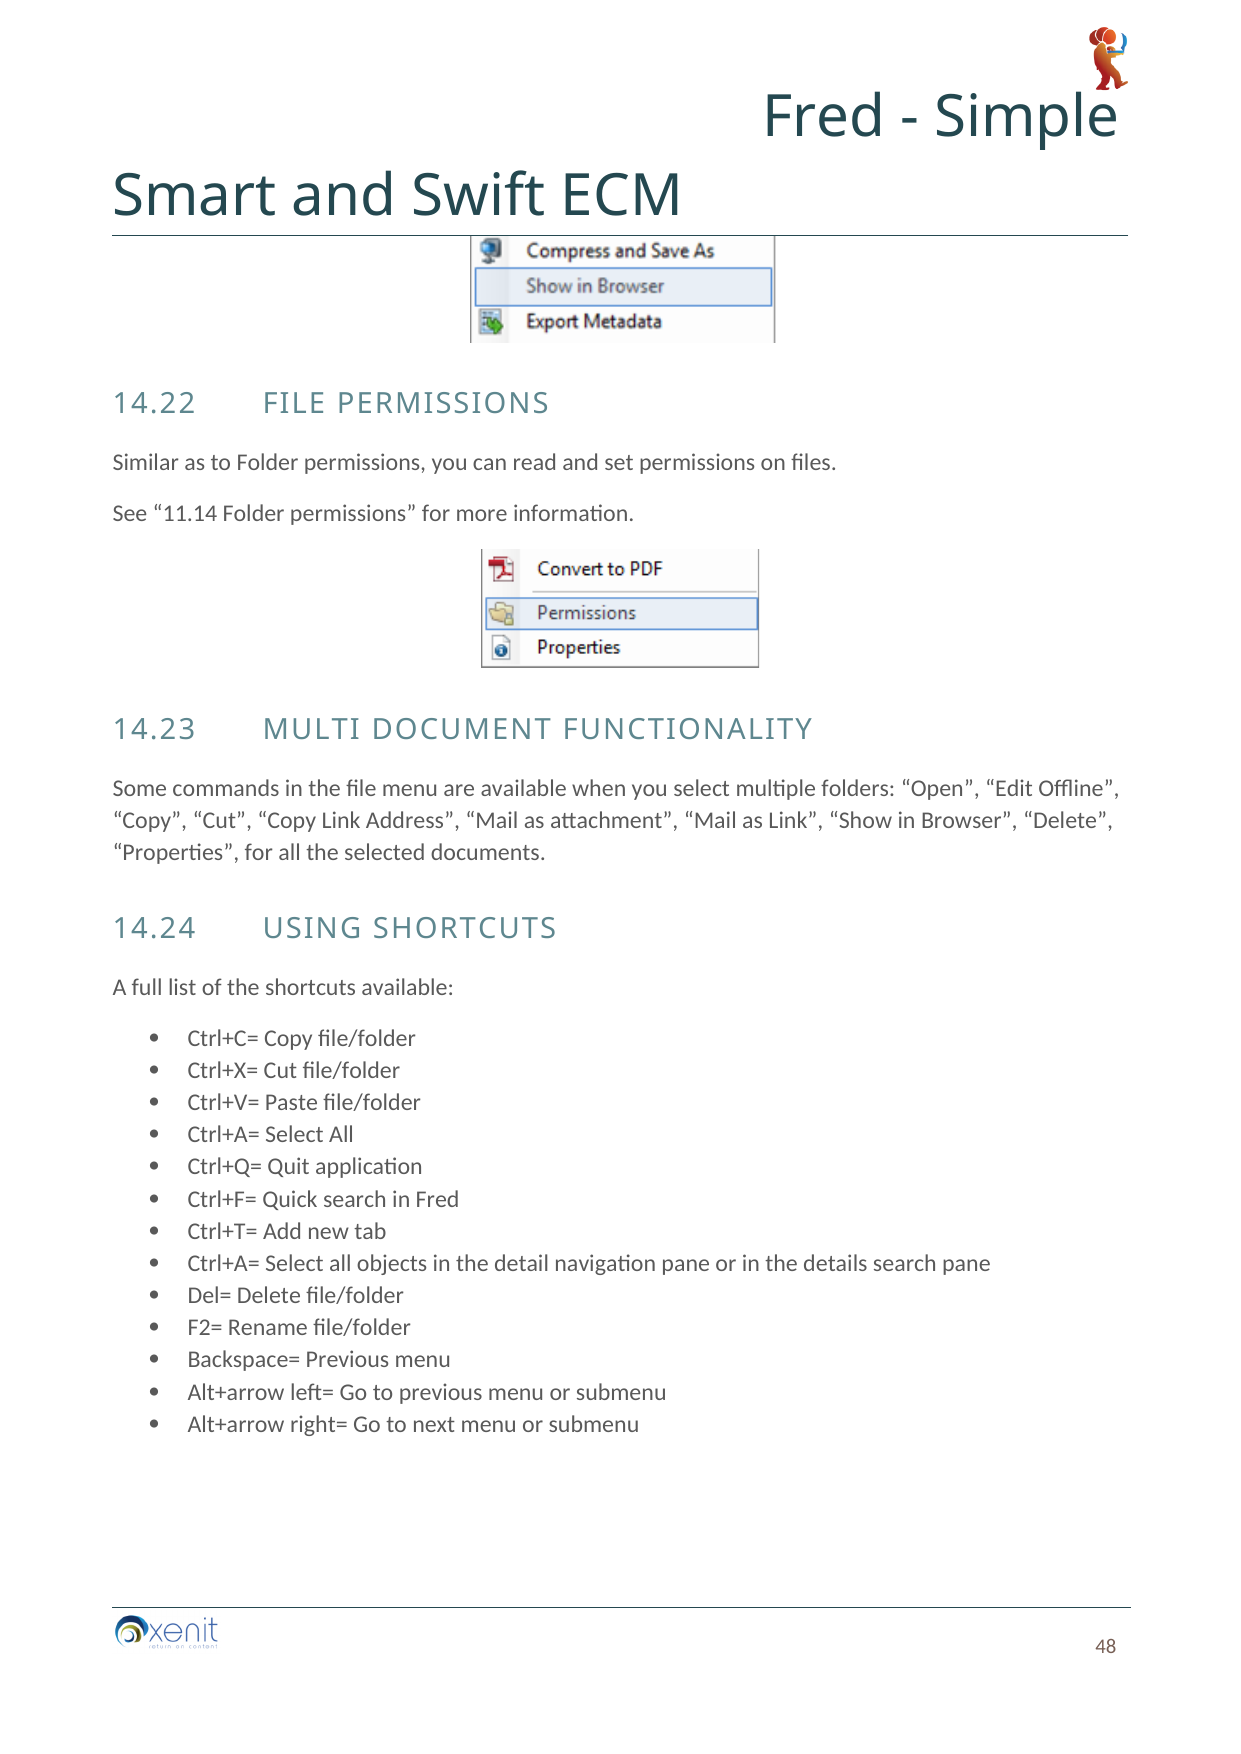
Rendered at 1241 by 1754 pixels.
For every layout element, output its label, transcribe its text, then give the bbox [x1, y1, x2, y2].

list F2= Rename file/folder [150, 1312, 1128, 1342]
text Similar as to Folder permissions, you can read and set permissions on files. [112, 447, 1128, 477]
list Ctrl+T= Add new tab [150, 1216, 1128, 1245]
list Ctrl+Q= Quit application [150, 1151, 1128, 1181]
list Backspace= Previous menu [150, 1344, 1128, 1374]
text A full list of the shortcuts available: [112, 972, 1128, 1001]
text See “11.14 Folder permissions” for more information. [112, 498, 1128, 527]
list Ctrl+A= Select all objects in the detail navigation pane or in the details search pane [150, 1248, 1128, 1277]
list Ctrl+F= Quick search in Fred [150, 1184, 1128, 1213]
picture [1087, 25, 1130, 94]
list Ctrl+A= Select All [150, 1119, 1128, 1148]
list Ctrl+X= Cut file/folder [150, 1055, 1128, 1084]
subtitle Multi document functionality [112, 708, 1128, 748]
picture [481, 549, 760, 668]
list Alt+arrow right= Go to next menu or submenu [150, 1409, 1128, 1438]
list Del= Delete file/folder [150, 1280, 1128, 1309]
picture [112, 1610, 222, 1654]
list Ctrl+V= Paste file/folder [150, 1087, 1128, 1116]
list Alt+arrow left= Go to previous menu or submenu [150, 1377, 1128, 1406]
subtitle Using shortcuts [112, 907, 1128, 947]
picture [470, 236, 776, 343]
subtitle File permissions [112, 383, 1128, 422]
list Ctrl+C= Copy file/folder [150, 1023, 1128, 1052]
text Some commands in the file menu are available when you select multiple folders: “Open”, “Edit Offline”, “Copy”, “Cut”, “Copy Link Address”, “Mail as attachment”, “Mail as Link”, “Show in Browser”, “Delete”, “Properties”, for all the selected documents. [112, 773, 1128, 867]
